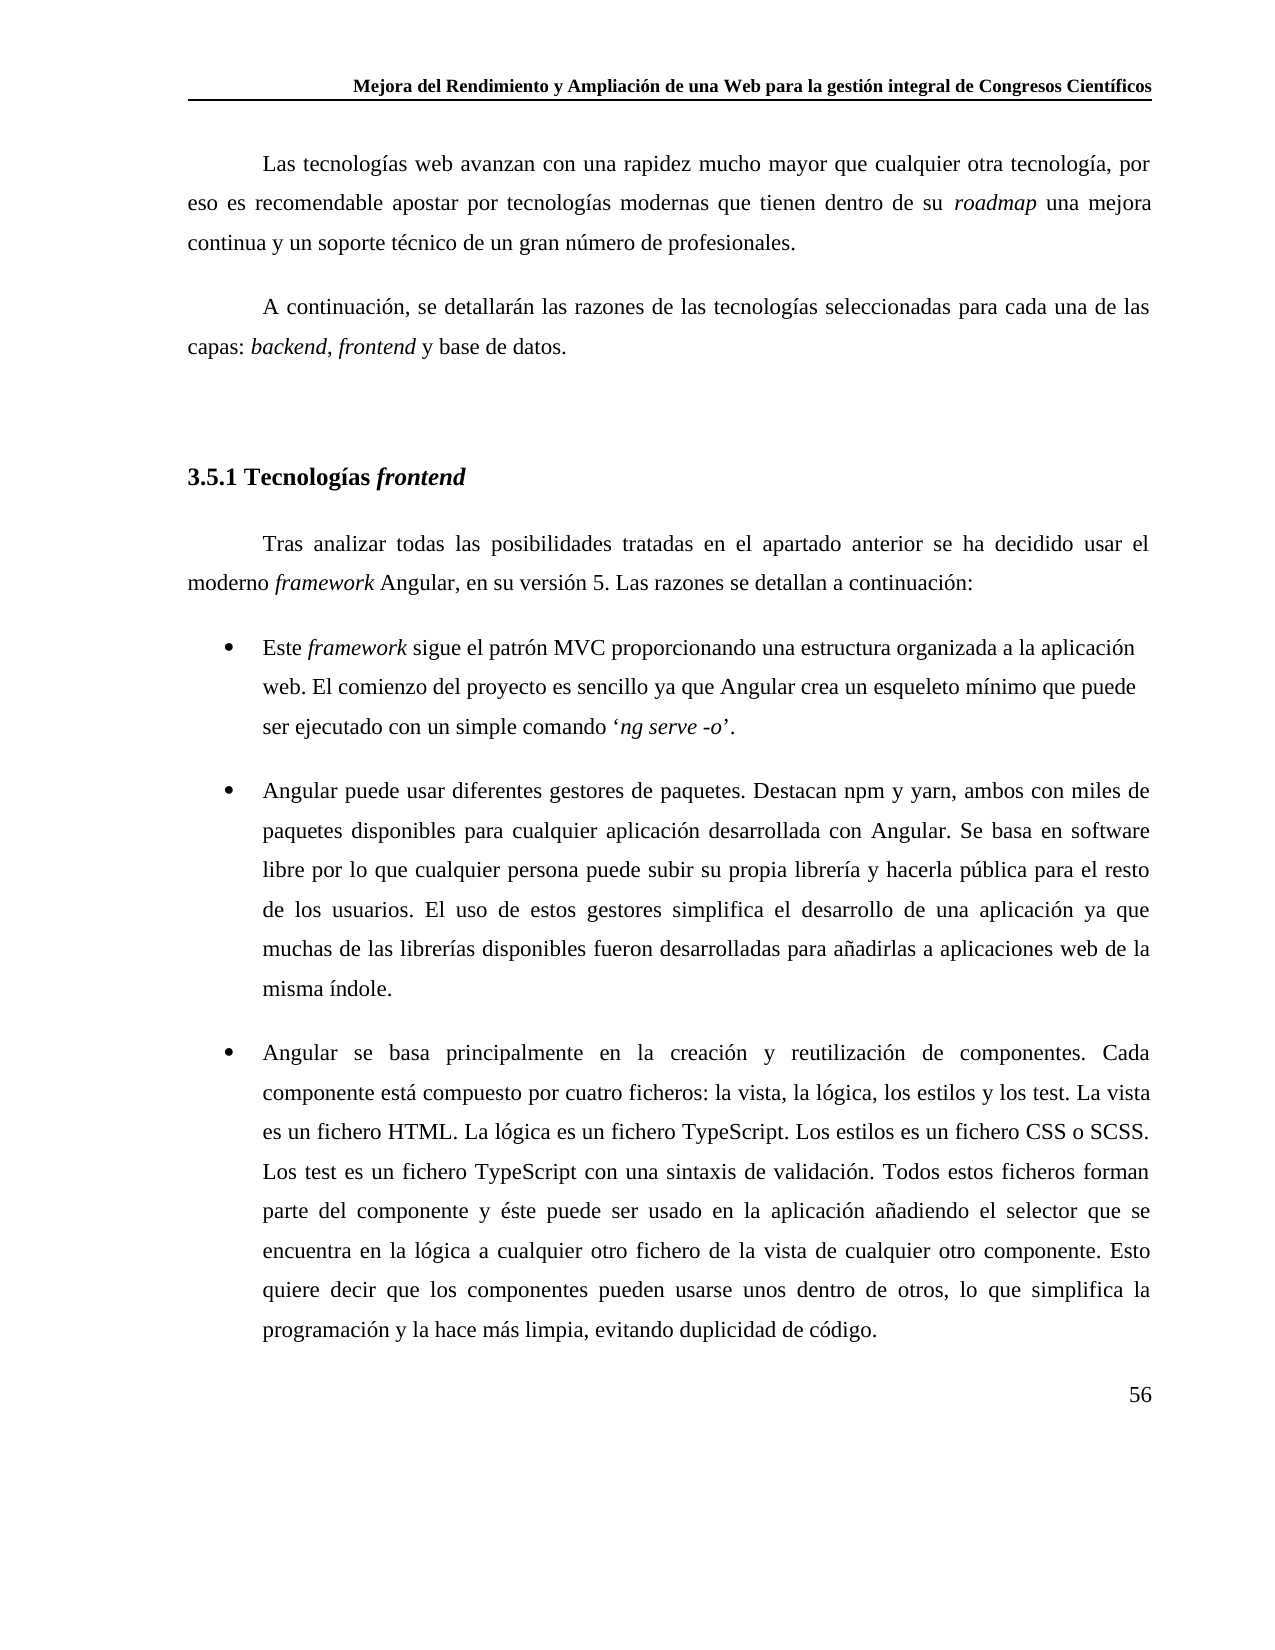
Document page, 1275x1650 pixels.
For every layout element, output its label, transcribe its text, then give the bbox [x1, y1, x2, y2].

subtitle 3.5.1 Tecnologías frontend [187, 462, 1152, 491]
list Angular se basa principalmente en la creación y reutilización de componentes. Cada componente está compuesto por cuatro ficheros: la vista, la lógica, los estilos y los test. La vista es un fichero HTML. La lógica es un fichero TypeScript. Los estilos es un fichero CSS o SCSS. Los test es un fichero TypeScript con una sintaxis de validación. Todos estos ficheros forman parte del componente y éste puede ser usado en la aplicación añadiendo el selector que se encuentra en la lógica a cualquier otro fichero de la vista de cualquier otro componente. Esto quiere decir que los componentes pueden usarse unos dentro de otros, lo que simplifica la programación y la hace más limpia, evitando duplicidad de código. [225, 1039, 1152, 1342]
text A continuación, se detallarán las razones de las tecnologías seleccionadas para cada una de las capas: backend, frontend y base de datos. [187, 293, 1152, 359]
list Angular puede usar diferentes gestores de paquetes. Destacan npm y yarn, ambos con miles de paquetes disponibles para cualquier aplicación desarrollada con Angular. Se basa en software libre por lo que cualquier persona puede subir su propia librería y hacerla pública para el resto de los usuarios. El uso de estos gestores simplifica el desarrollo de una aplicación ya que muchas de las librerías disponibles fueron desarrolladas para añadirlas a aplicaciones web de la misma índole. [225, 777, 1152, 1001]
text Las tecnologías web avanzan con una rapidez mucho mayor que cualquier otra tecnología, por eso es recomendable apostar por tecnologías modernas que tienen dentro de su roadmap una mejora continua y un soporte técnico de un gran número de profesionales. [187, 150, 1152, 255]
text Tras analizar todas las posibilidades tratadas en el apartado anterior se ha decidido usar el moderno framework Angular, en su versión 5. Las razones se detallan a continuación: [187, 530, 1152, 596]
list Este framework sigue el patrón MVC proporcionando una estructura organizada a la aplicación web. El comienzo del proyecto es sencillo ya que Angular crea un esqueleto mínimo que puede ser ejecutado con un simple comando ‘ng serve -o’. [225, 634, 1152, 739]
